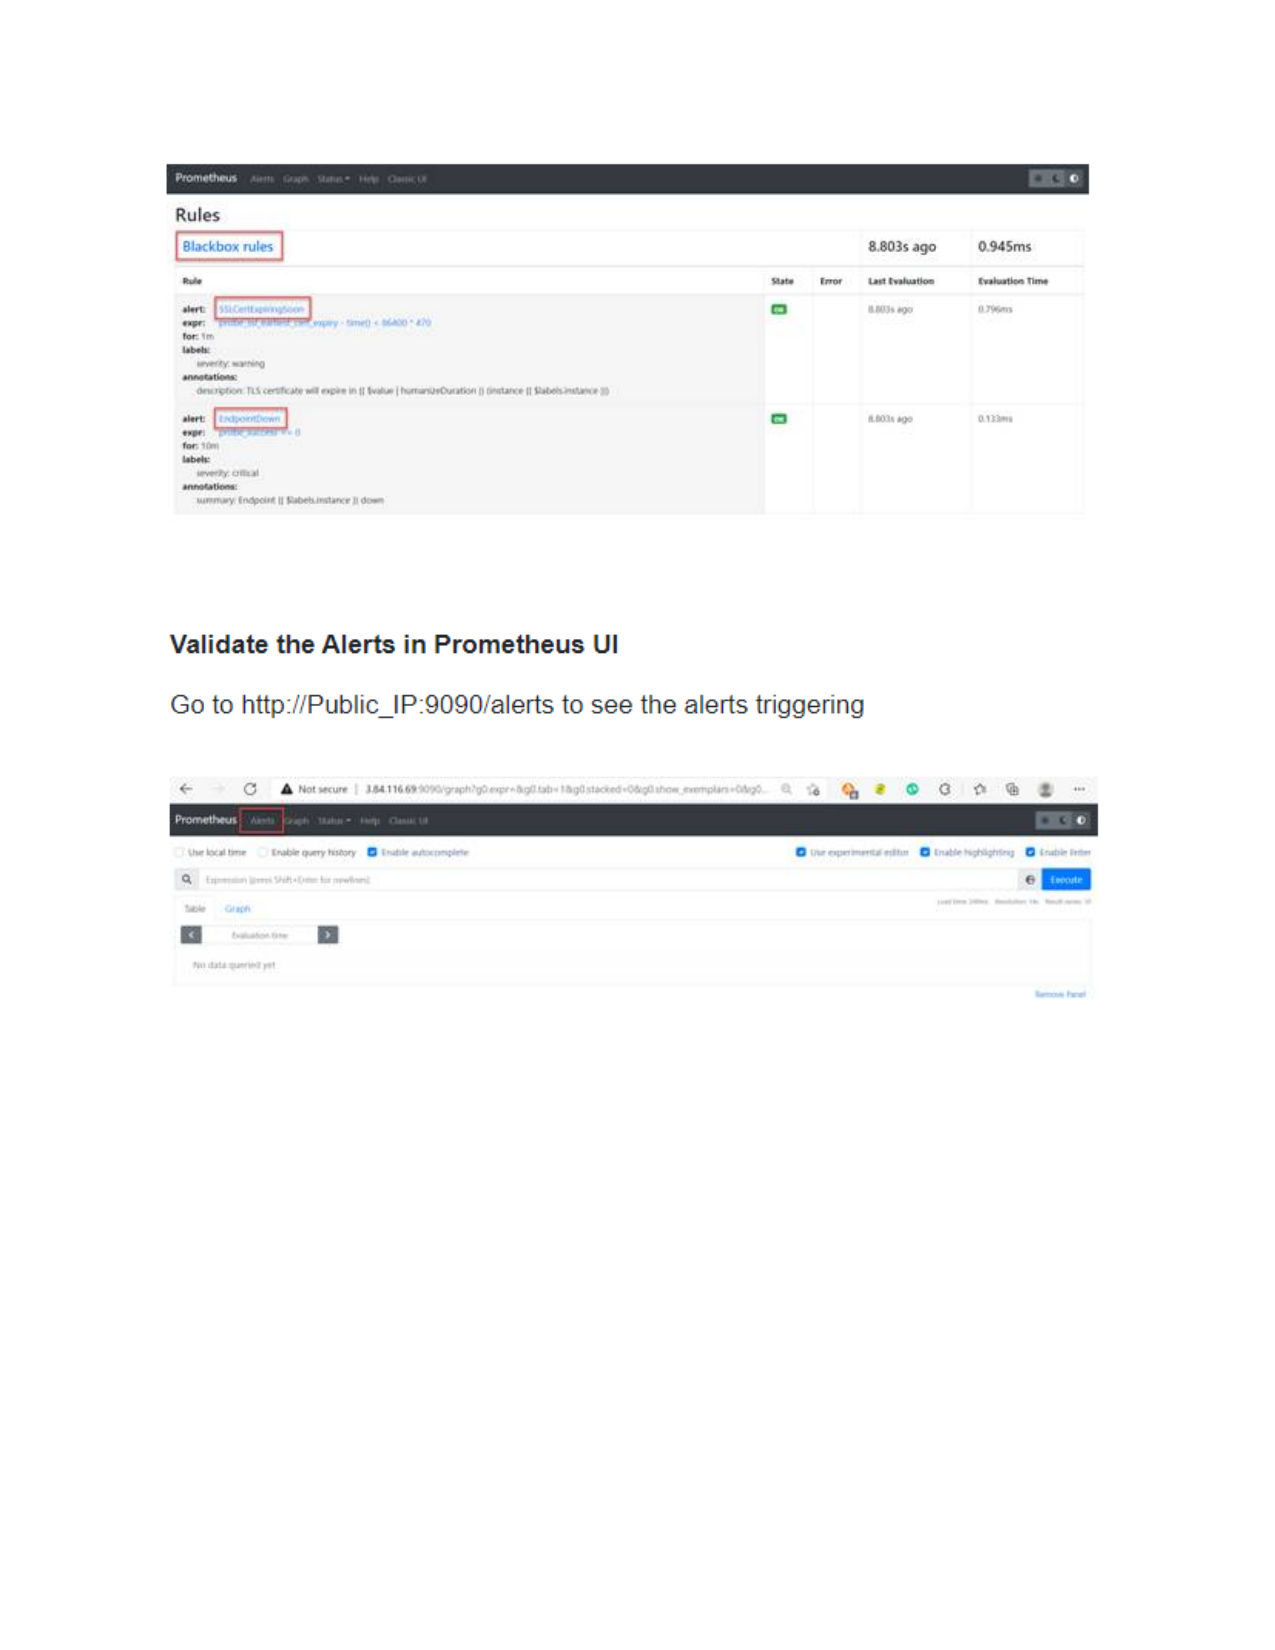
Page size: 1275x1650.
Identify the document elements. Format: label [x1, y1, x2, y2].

picture [150, 150, 1125, 541]
picture [150, 618, 1125, 1027]
